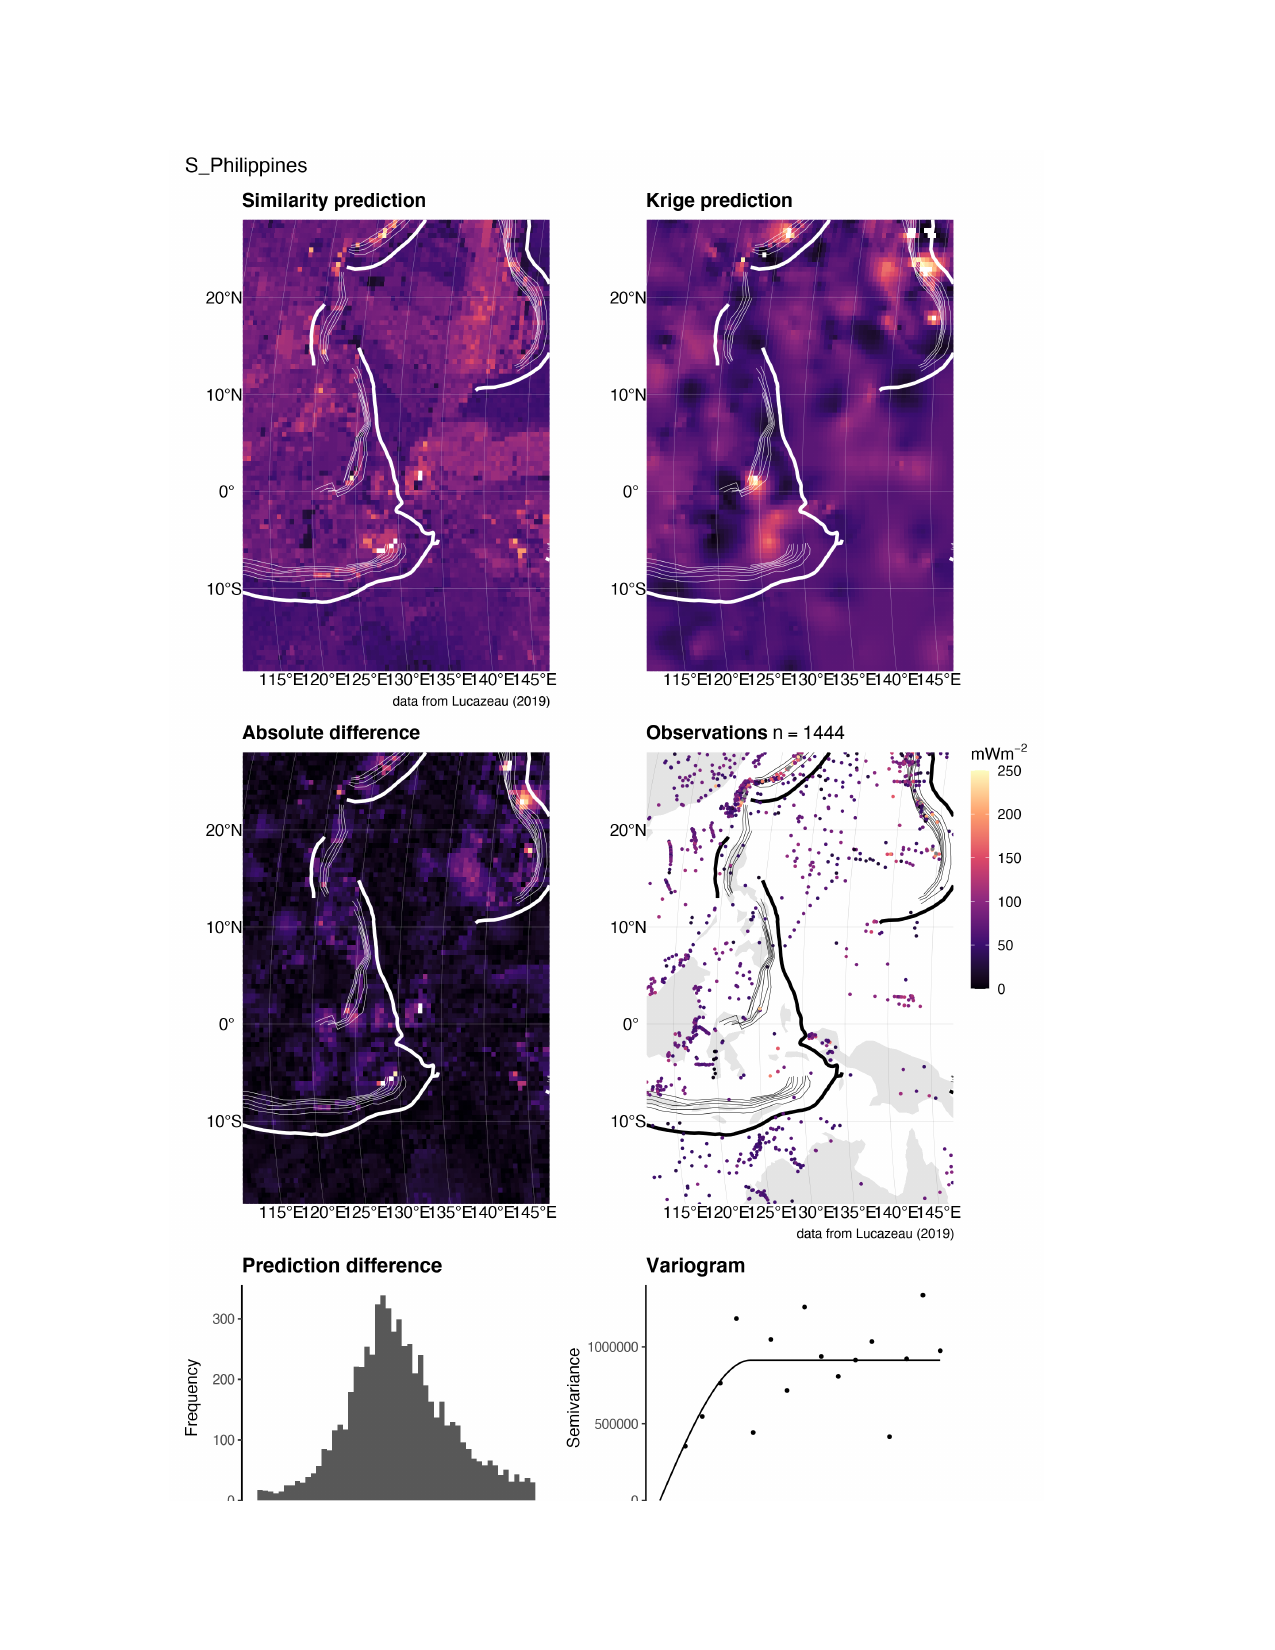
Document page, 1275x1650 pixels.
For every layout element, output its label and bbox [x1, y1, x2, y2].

picture [168, 150, 1044, 1501]
